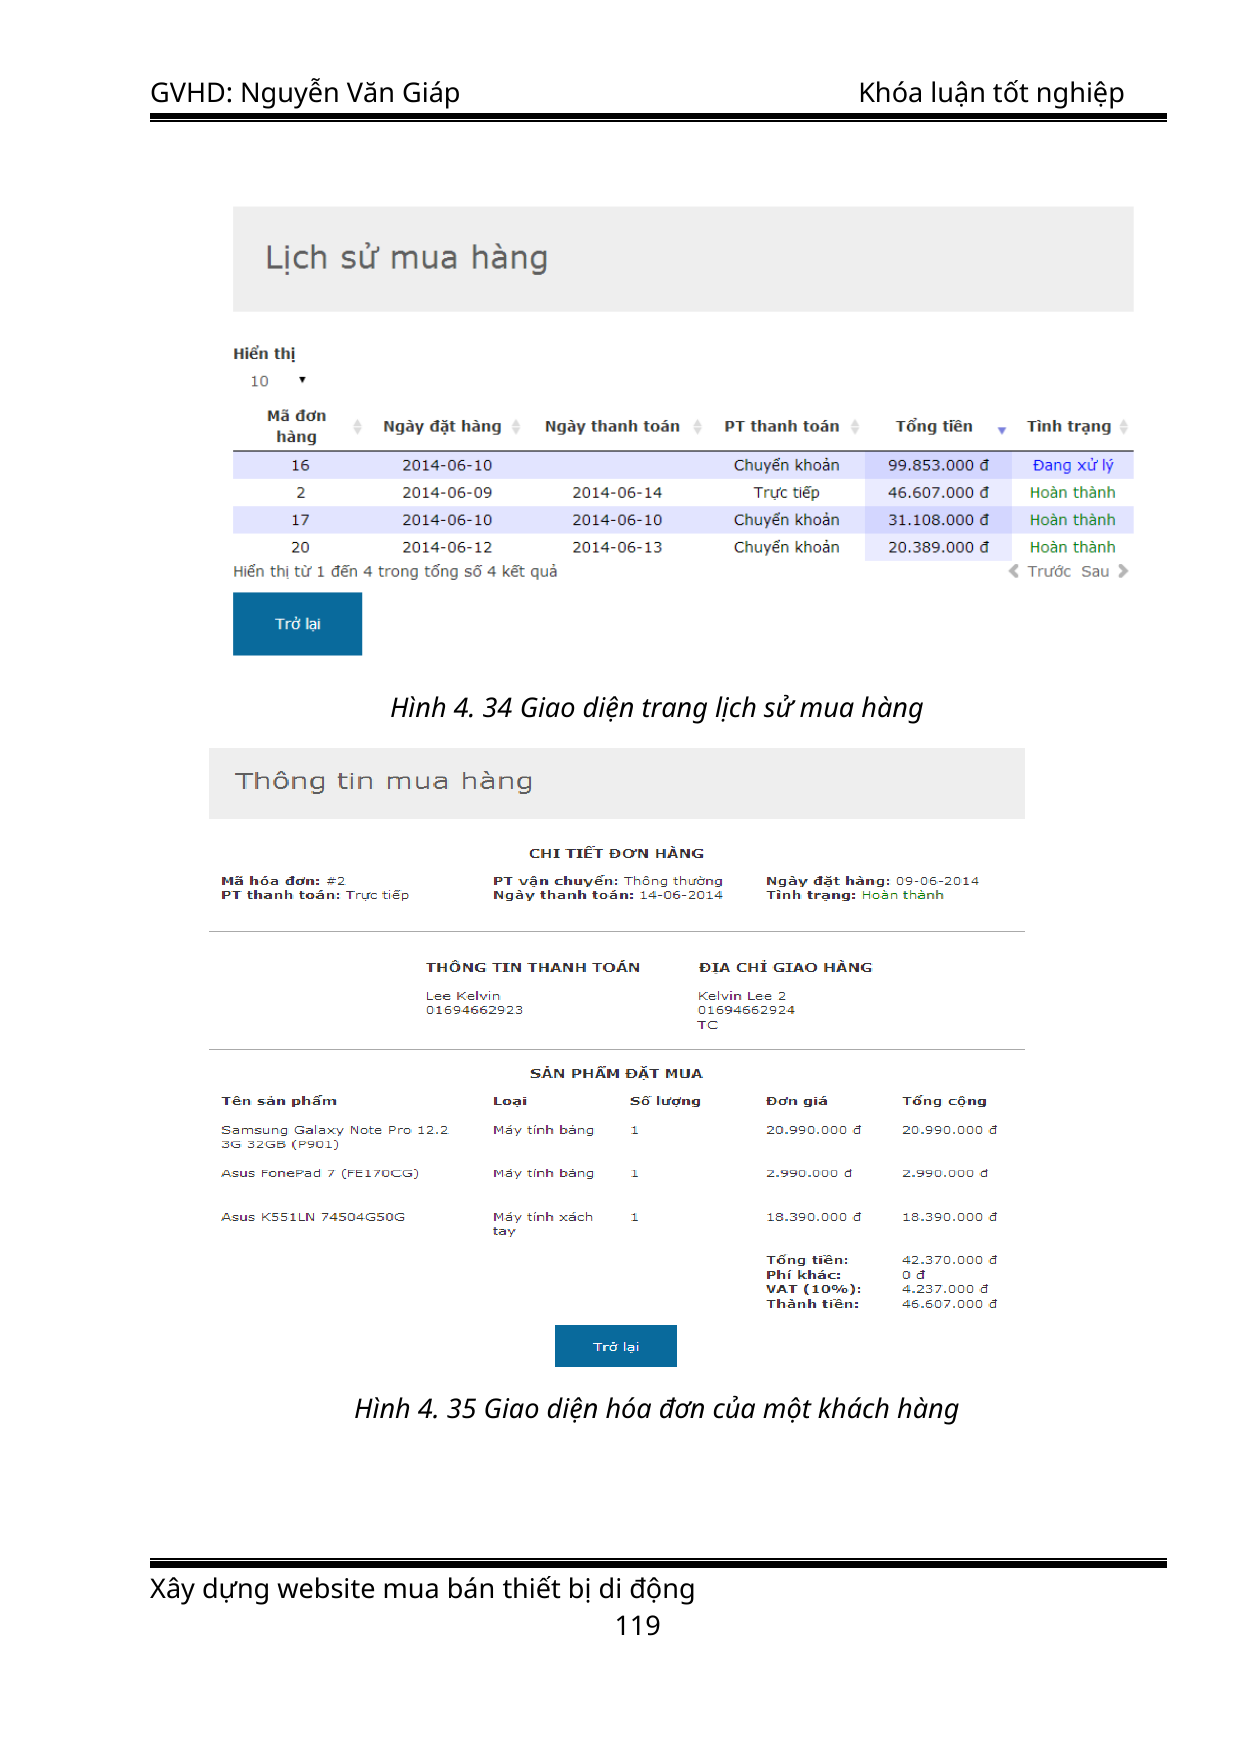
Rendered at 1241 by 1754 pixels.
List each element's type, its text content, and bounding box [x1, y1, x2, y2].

text Hình 4. 34 Giao diện trang lịch sử mua hàng [150, 688, 1167, 725]
text Hình 4. 35 Giao diện hóa đơn của một khách hàng [150, 1390, 1167, 1427]
picture [209, 195, 1160, 665]
picture [209, 748, 1032, 1367]
